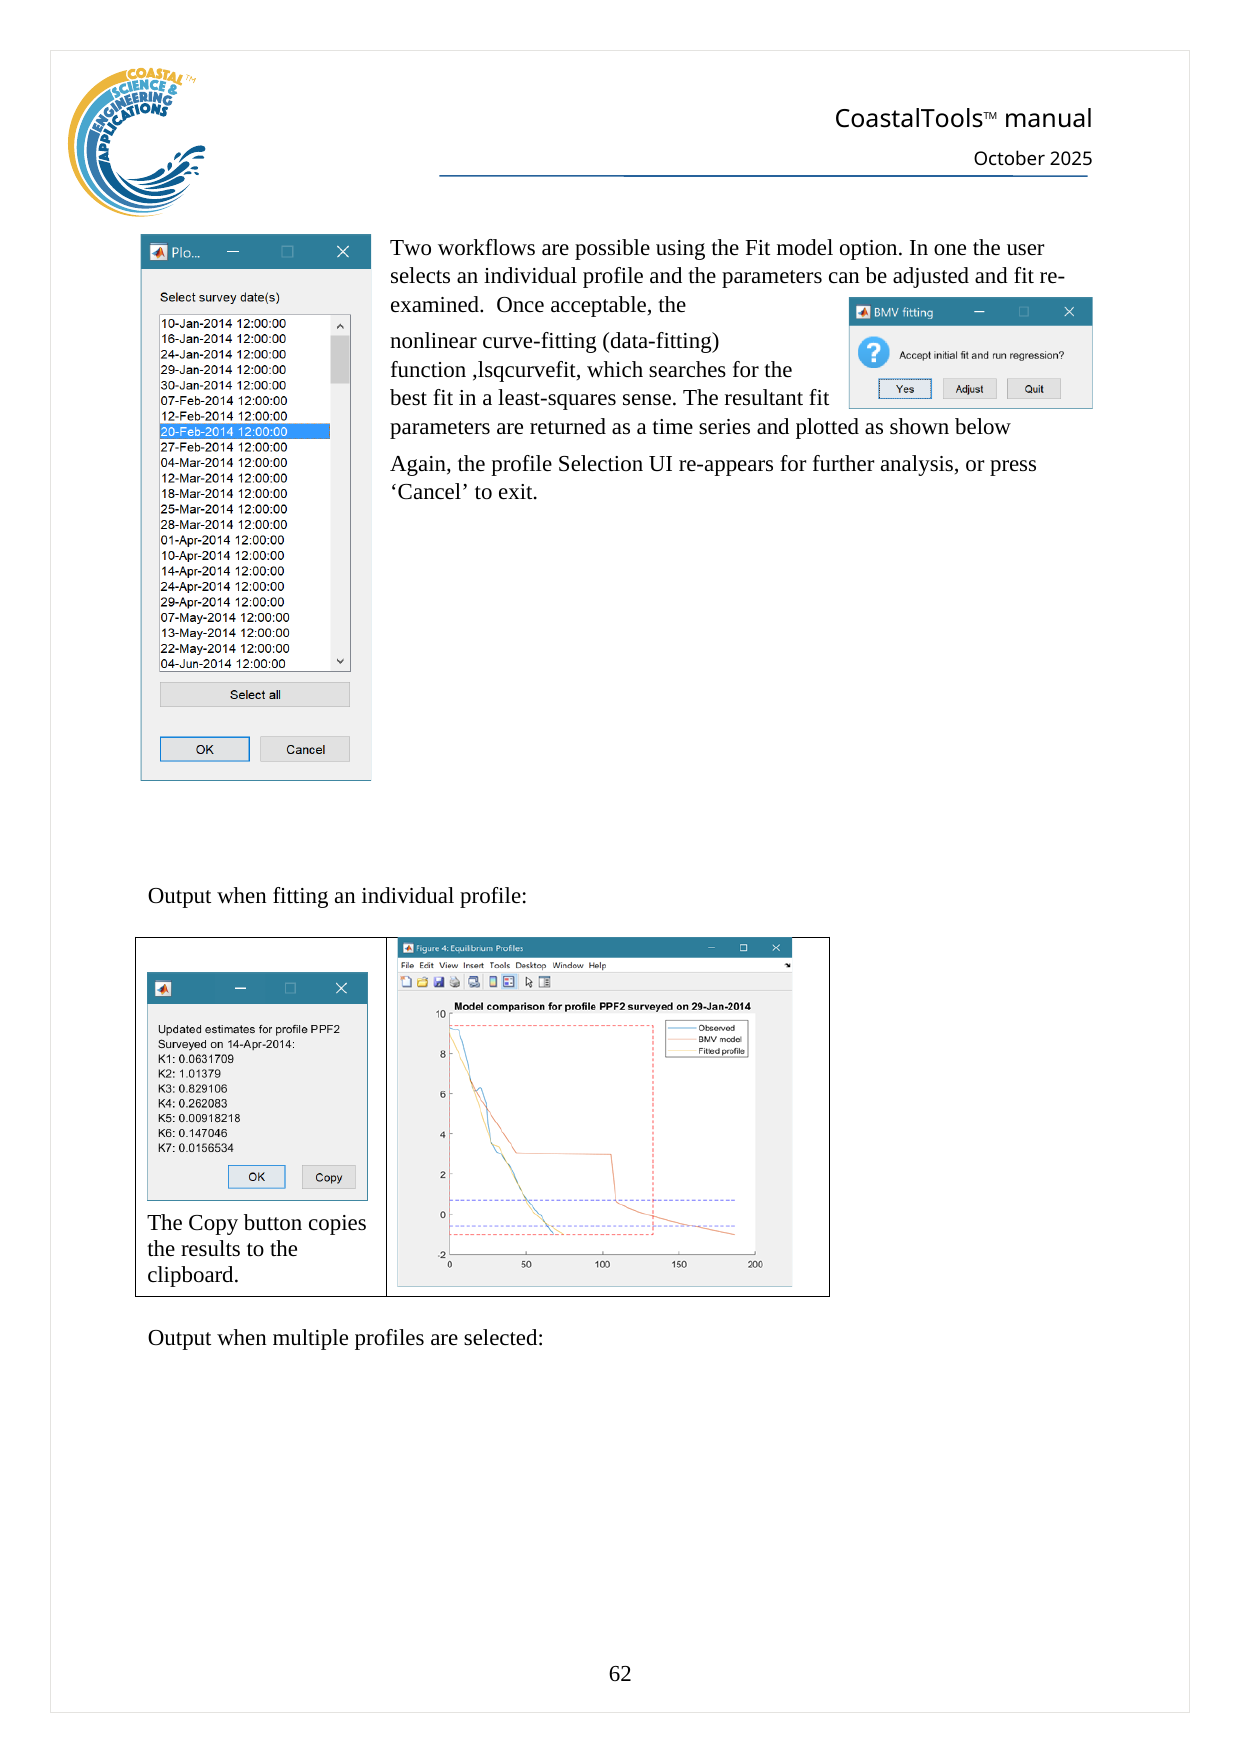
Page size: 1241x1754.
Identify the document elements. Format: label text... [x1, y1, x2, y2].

text Two workflows are possible using the Fit model option. In one the user selects an individual profile and the parameters can be adjusted and fit re-examined. Once acceptable, the constrained curve fitting function is used to optimise the fit, the resultant fit parameters are tabulated and the Fitted profile is added to the plot. [372, 234, 1093, 317]
table_header [387, 938, 829, 1296]
text Output when fitting an individual profile: [148, 882, 1093, 909]
text The second workflow selects multiple profile surveys (dates), as shown in UI on the right. These profiles are then fitted using the nonlinear curve-fitting (data-fitting) function ,lsqcurvefit, which searches for the best fit in a least-squares sense. The resultant fit parameters are returned as a time series and plotted as shown below [372, 327, 1093, 439]
picture [848, 297, 1093, 409]
text Output when multiple profiles are selected: [148, 1324, 1093, 1350]
text Again, the profile Selection UI re-appears for further analysis, or press ‘Cancel’ to exit. [372, 449, 1093, 504]
picture [140, 234, 372, 781]
picture [397, 937, 793, 1287]
picture [147, 972, 368, 1201]
table_header The Copy button copies the results to the clipboard. [136, 938, 386, 1296]
